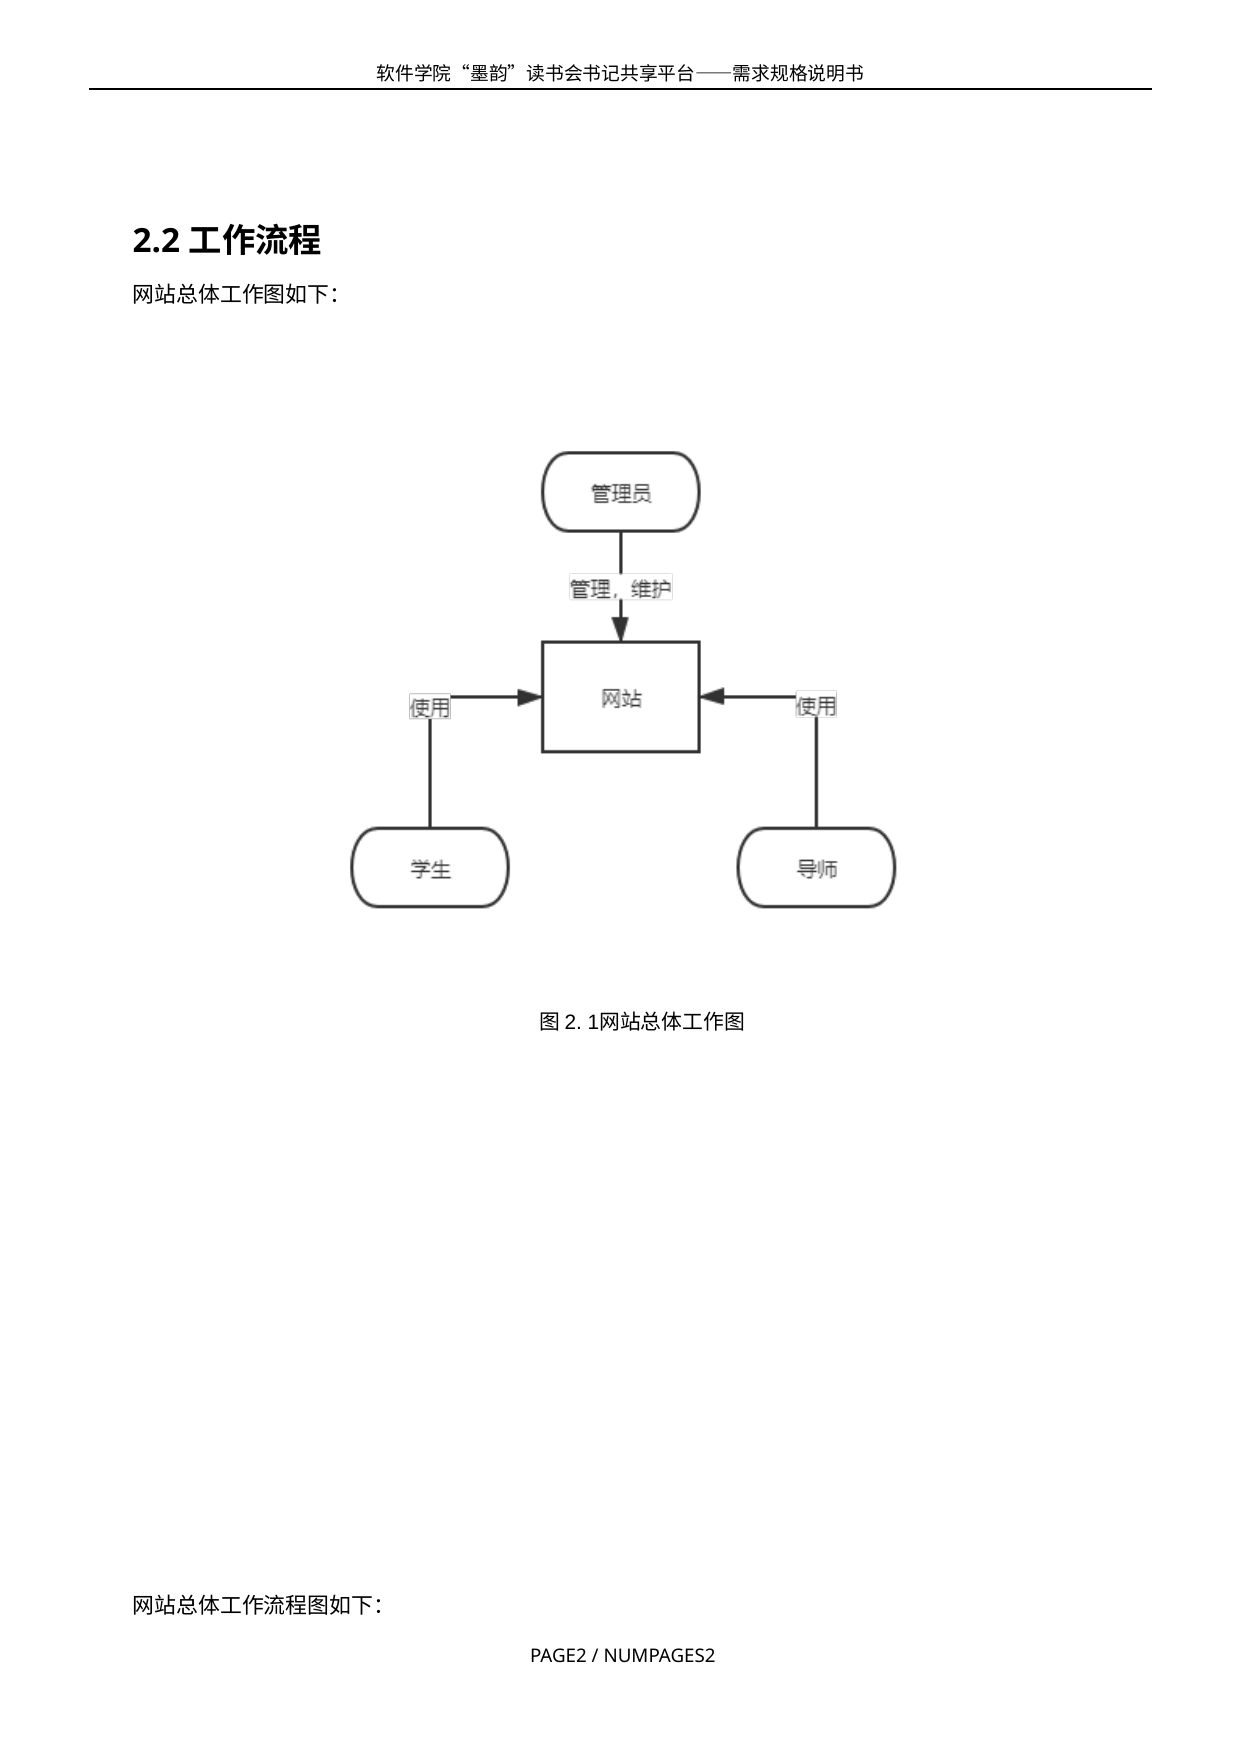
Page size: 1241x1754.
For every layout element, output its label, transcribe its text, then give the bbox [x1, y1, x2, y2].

picture [313, 414, 934, 946]
text 图2. 1网站总体工作图 [132, 1005, 1152, 1036]
text 网站总体工作流程图如下： [132, 1588, 1152, 1620]
text 网站总体工作图如下： [132, 277, 1152, 309]
subtitle 2.2 工作流程 [132, 214, 1152, 262]
